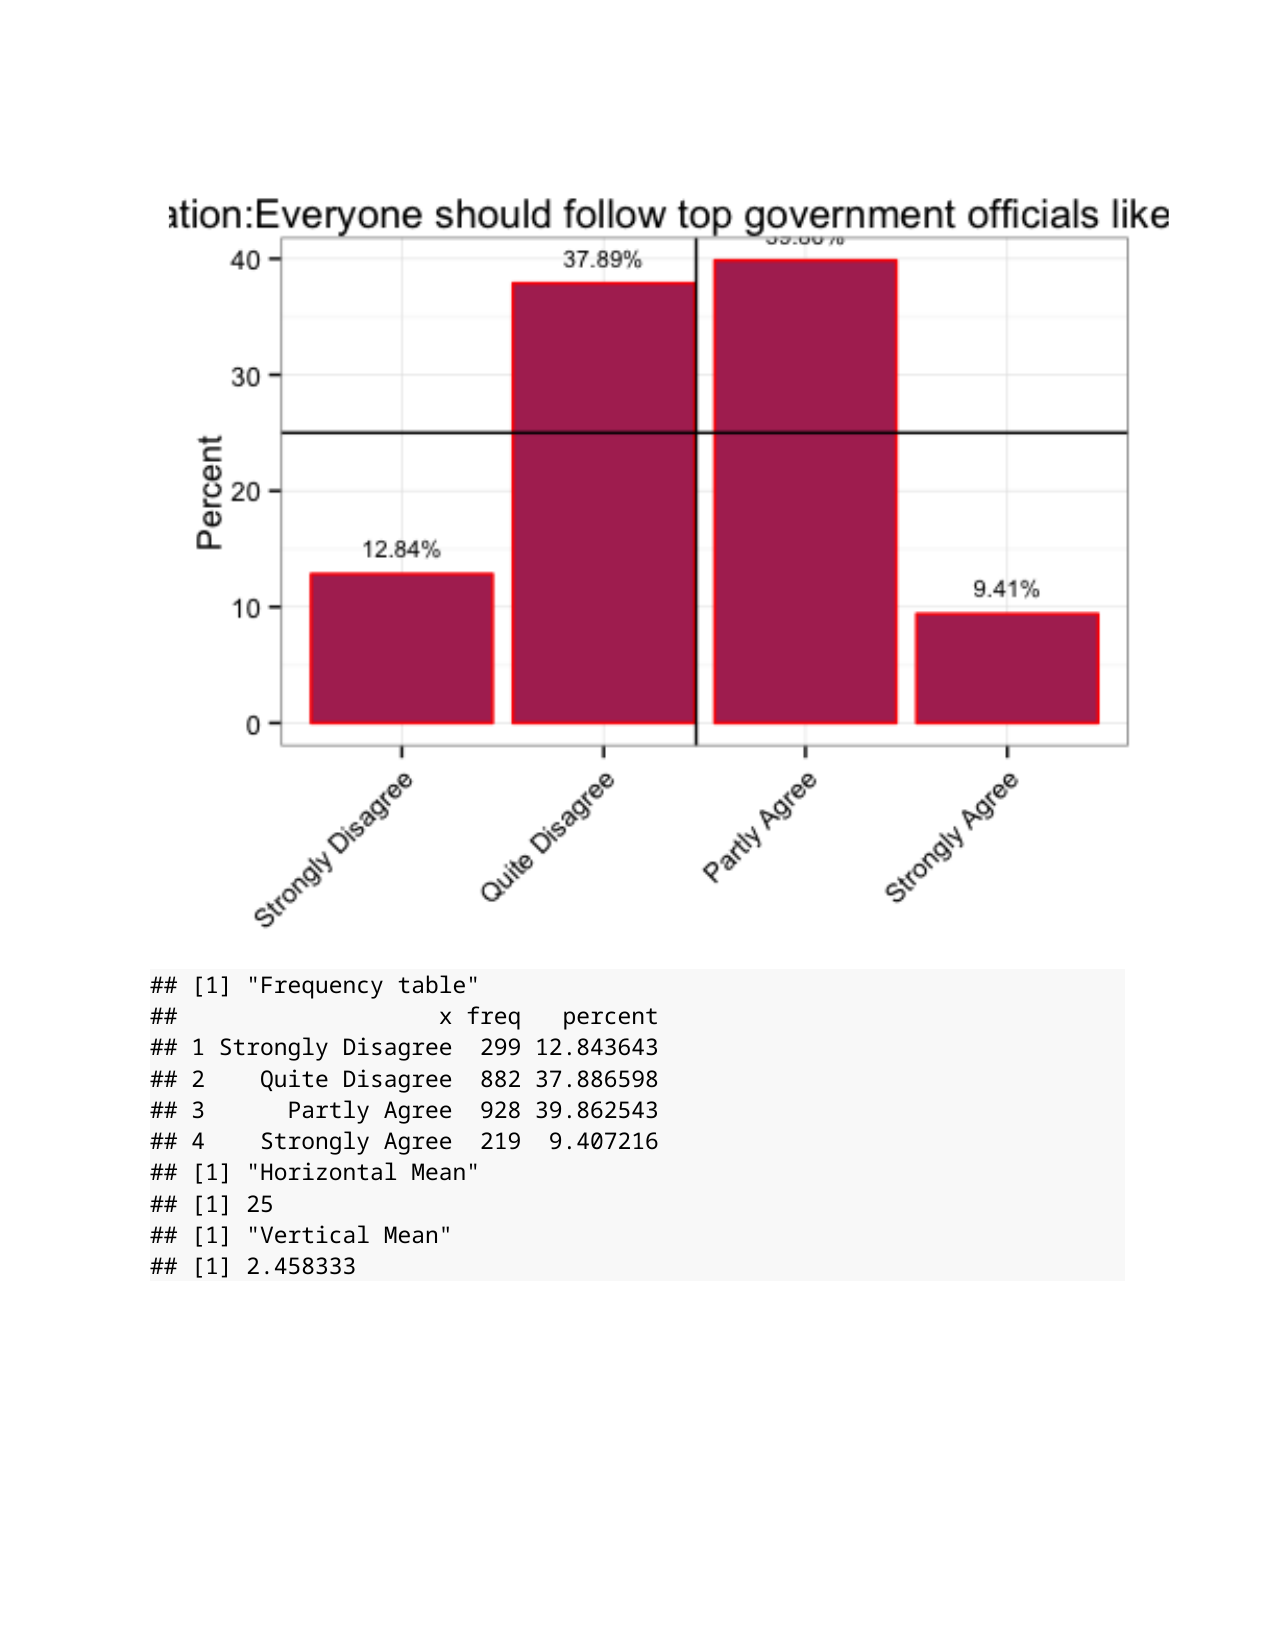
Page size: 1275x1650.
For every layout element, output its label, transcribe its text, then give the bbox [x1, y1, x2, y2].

picture [168, 150, 1169, 950]
text ## [1] "Frequency table" ## x freq percent ## 1 Strongly Disagree 299 12.843643 ## 2 Quite Disagree 882 37.886598 ## 3 Partly Agree 928 39.862543 ## 4 Strongly Agree 219 9.407216 ## [1] "Horizontal Mean" ## [1] 25 ## [1] "Vertical Mean" ## [1] 2.458333 [150, 969, 1125, 1281]
